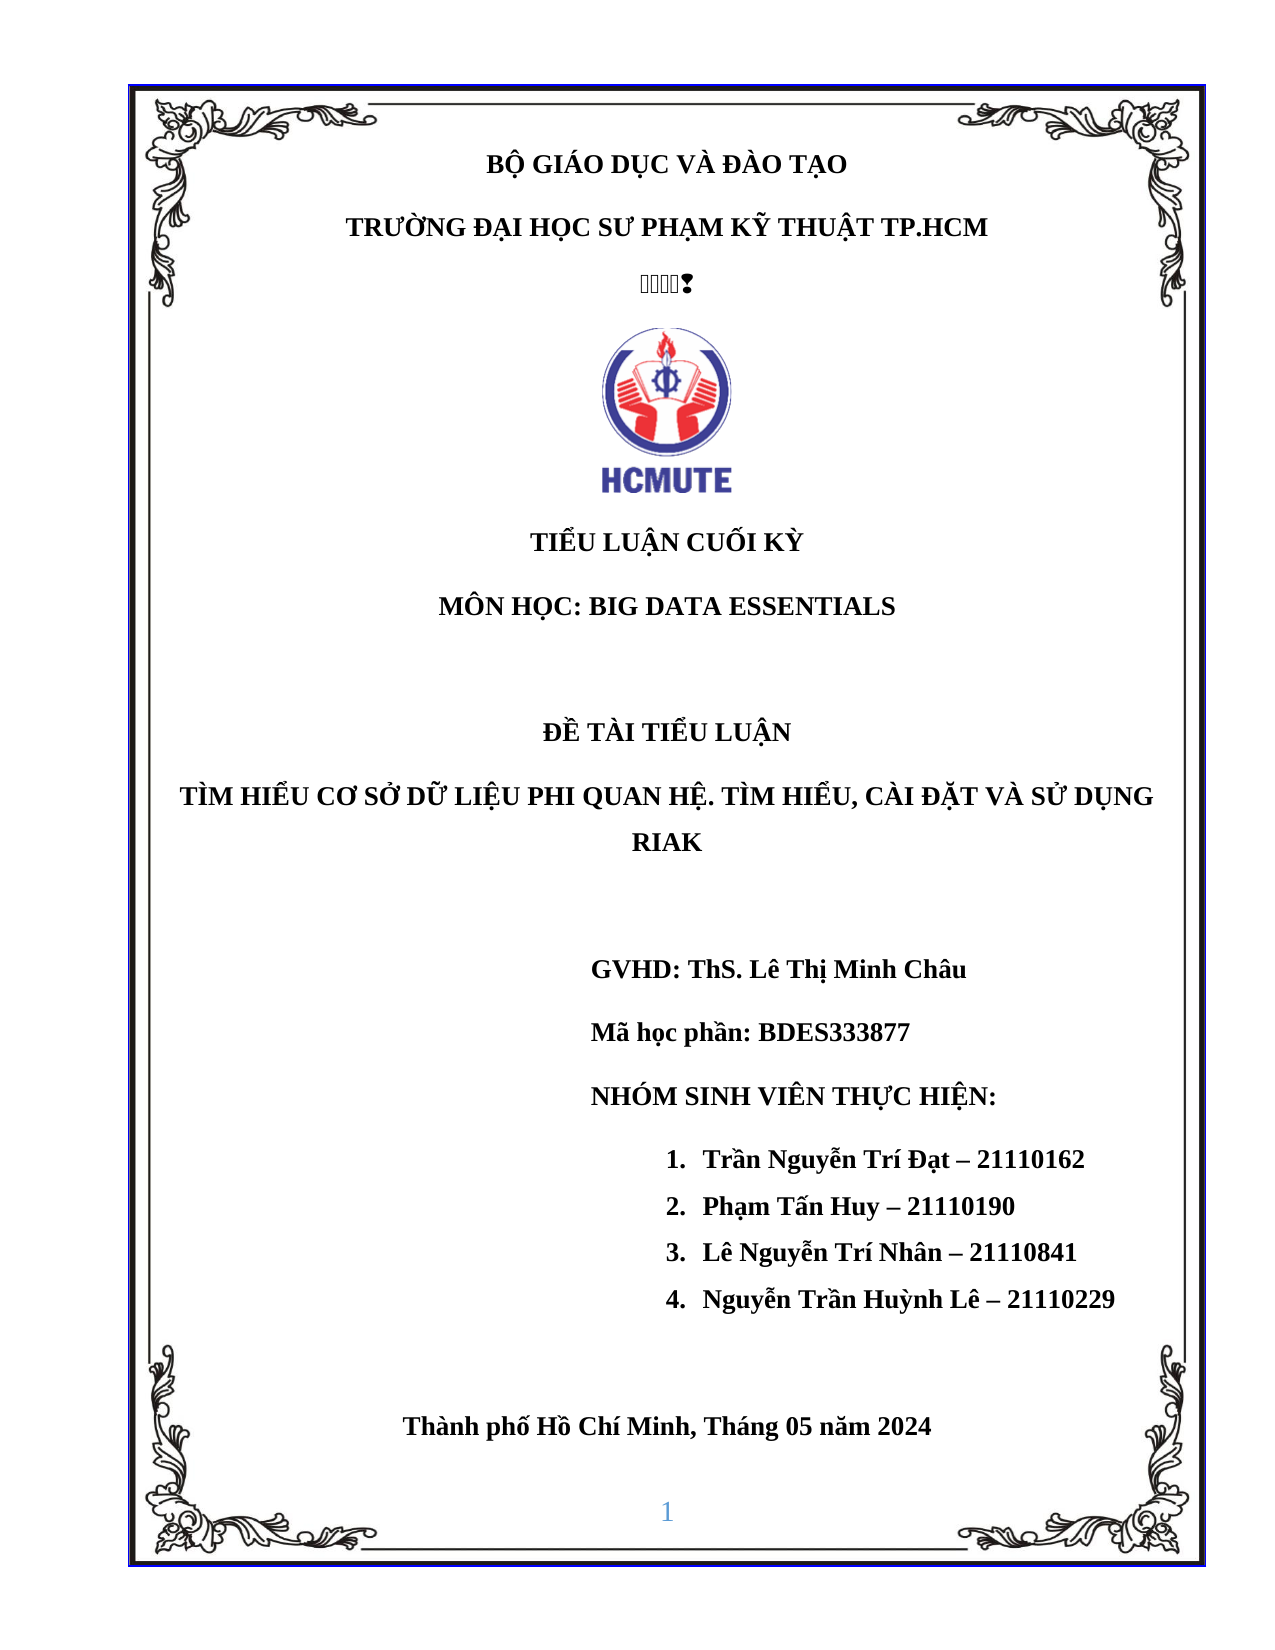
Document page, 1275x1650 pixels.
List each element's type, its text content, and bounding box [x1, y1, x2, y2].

text TRƯỜNG ĐẠI HỌC SƯ PHẠM KỸ THUẬT TP.HCM [177, 211, 1157, 242]
list Lê Nguyễn Trí Nhân – 21110841 [252, 1236, 1157, 1268]
text ĐỀ TÀI TIỂU LUẬN [177, 716, 1157, 748]
text NHÓM SINH VIÊN THỰC HIỆN: [177, 1080, 1157, 1111]
text BỘ GIÁO DỤC VÀ ĐÀO TẠO [177, 148, 1157, 179]
text Mã học phần: BDES333877 [177, 1016, 1157, 1048]
list Phạm Tấn Huy – 21110190 [252, 1190, 1157, 1221]
picture [129, 86, 1205, 1565]
text MÔN HỌC: BIG DATA ESSENTIALS [177, 590, 1157, 621]
text GVHD: ThS. Lê Thị Minh Châu [177, 953, 1157, 984]
list Nguyễn Trần Huỳnh Lê – 21110229 [252, 1283, 1157, 1314]
text Thành phố Hồ Chí Minh, Tháng 05 năm 2024 [177, 1410, 1157, 1441]
list Trần Nguyễn Trí Đạt – 21110162 [252, 1143, 1157, 1174]
text TIỂU LUẬN CUỐI KỲ [177, 526, 1157, 558]
text TÌM HIỂU CƠ SỞ DỮ LIỆU PHI QUAN HỆ. TÌM HIỂU, CÀI ĐẶT VÀ SỬ DỤNG RIAK [177, 780, 1157, 858]
